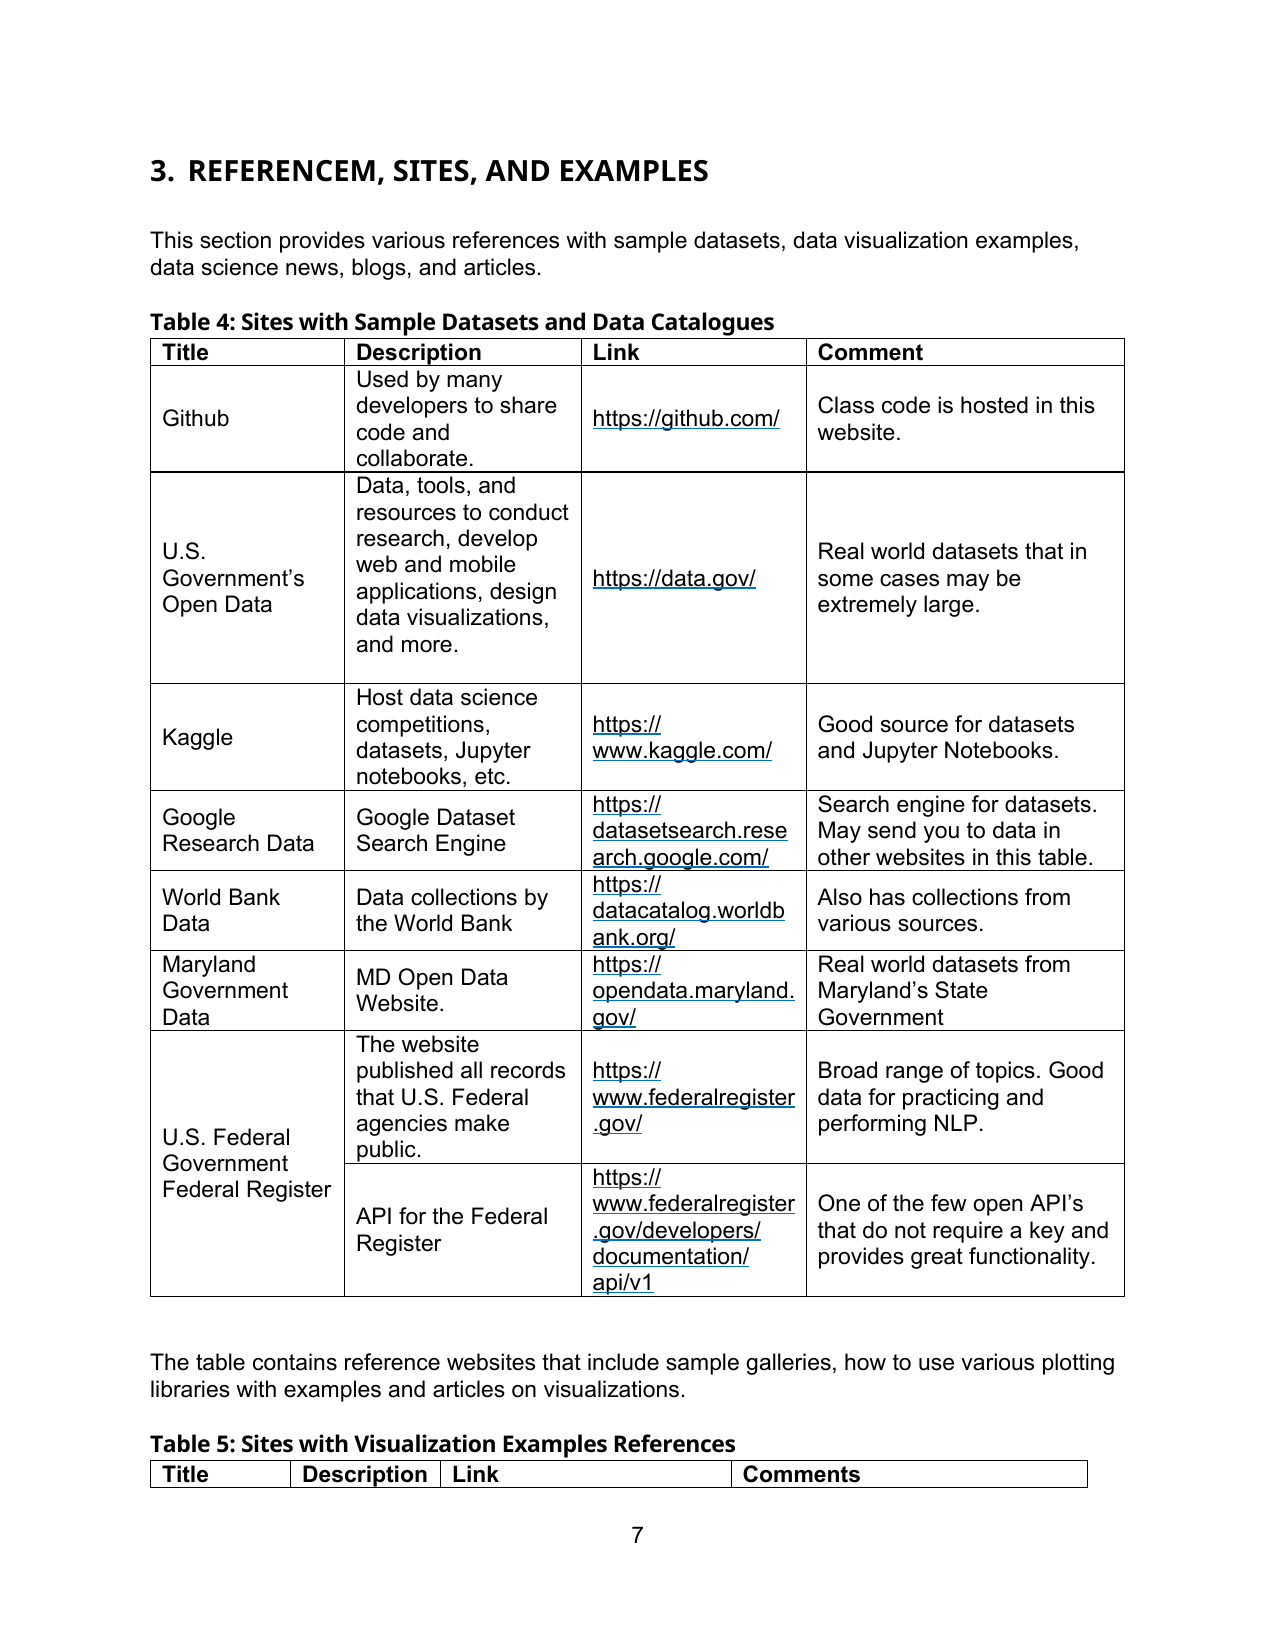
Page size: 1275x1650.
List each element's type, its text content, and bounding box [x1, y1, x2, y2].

table_header Link [582, 339, 806, 365]
table_cell https://github.com/ [582, 366, 806, 471]
table_header Title [151, 339, 344, 365]
table_cell Google Dataset Search Engine [345, 791, 581, 870]
table_cell Data collections by the World Bank [345, 871, 581, 950]
table_cell Data, tools, and resources to conduct research, develop web and mobile applications, design data visualizations, and more. [345, 473, 581, 683]
table_cell Real world datasets from Maryland’s State Government [807, 951, 1124, 1030]
table_cell Host data science competitions, datasets, Jupyter notebooks, etc. [345, 684, 581, 790]
table_cell MD Open Data Website. [345, 951, 581, 1030]
table_cell Also has collections from various sources. [807, 871, 1124, 950]
table_cell Good source for datasets and Jupyter Notebooks. [807, 684, 1124, 790]
text Table 5: Sites with Visualization Examples References [150, 1428, 1125, 1460]
table_cell Used by many developers to share code and collaborate. [345, 366, 581, 471]
table_cell Github [151, 366, 344, 471]
text Table 4: Sites with Sample Datasets and Data Catalogues [150, 306, 1125, 337]
text This section provides various references with sample datasets, data visualization examples, data science news, blogs, and articles. [150, 227, 1125, 280]
table_cell https://www.kaggle.com/ [582, 684, 806, 790]
table_cell U.S. Federal Government Federal Register [151, 1031, 344, 1296]
table_cell Kaggle [151, 684, 344, 790]
table_cell U.S. Government’s Open Data [151, 473, 344, 683]
table_header Title [151, 1461, 290, 1487]
table_cell https://opendata.maryland.gov/ [582, 951, 806, 1030]
table_header Description [345, 339, 581, 365]
table_cell One of the few open API’s that do not require a key and provides great functionality. [807, 1164, 1124, 1296]
table_cell API for the Federal Register [345, 1164, 581, 1296]
table_cell The website published all records that U.S. Federal agencies make public. [345, 1031, 581, 1163]
table_cell Google Research Data [151, 791, 344, 870]
table_cell Class code is hosted in this website. [807, 366, 1124, 471]
table_cell Real world datasets that in some cases may be extremely large. [807, 473, 1124, 683]
table_header Description [291, 1461, 440, 1487]
table_cell https://www.federalregister.gov/developers/documentation/api/v1 [582, 1164, 806, 1296]
table_cell World Bank Data [151, 871, 344, 950]
table_cell Broad range of topics. Good data for practicing and performing NLP. [807, 1031, 1124, 1163]
table_header Comment [807, 339, 1124, 365]
table_cell https://datacatalog.worldbank.org/ [582, 871, 806, 950]
table_cell https://datasetsearch.research.google.com/ [582, 791, 806, 870]
text The table contains reference websites that include sample galleries, how to use various plotting libraries with examples and articles on visualizations. [150, 1349, 1125, 1402]
table_header Link [441, 1461, 731, 1487]
table_cell Search engine for datasets. May send you to data in other websites in this table. [807, 791, 1124, 870]
table_cell https://www.federalregister.gov/ [582, 1031, 806, 1163]
table_cell https://data.gov/ [582, 473, 806, 683]
table_cell Maryland Government Data [151, 951, 344, 1030]
subtitle Referencem, Sites, and Examples [150, 150, 1125, 190]
table_header Comments [732, 1461, 1087, 1487]
